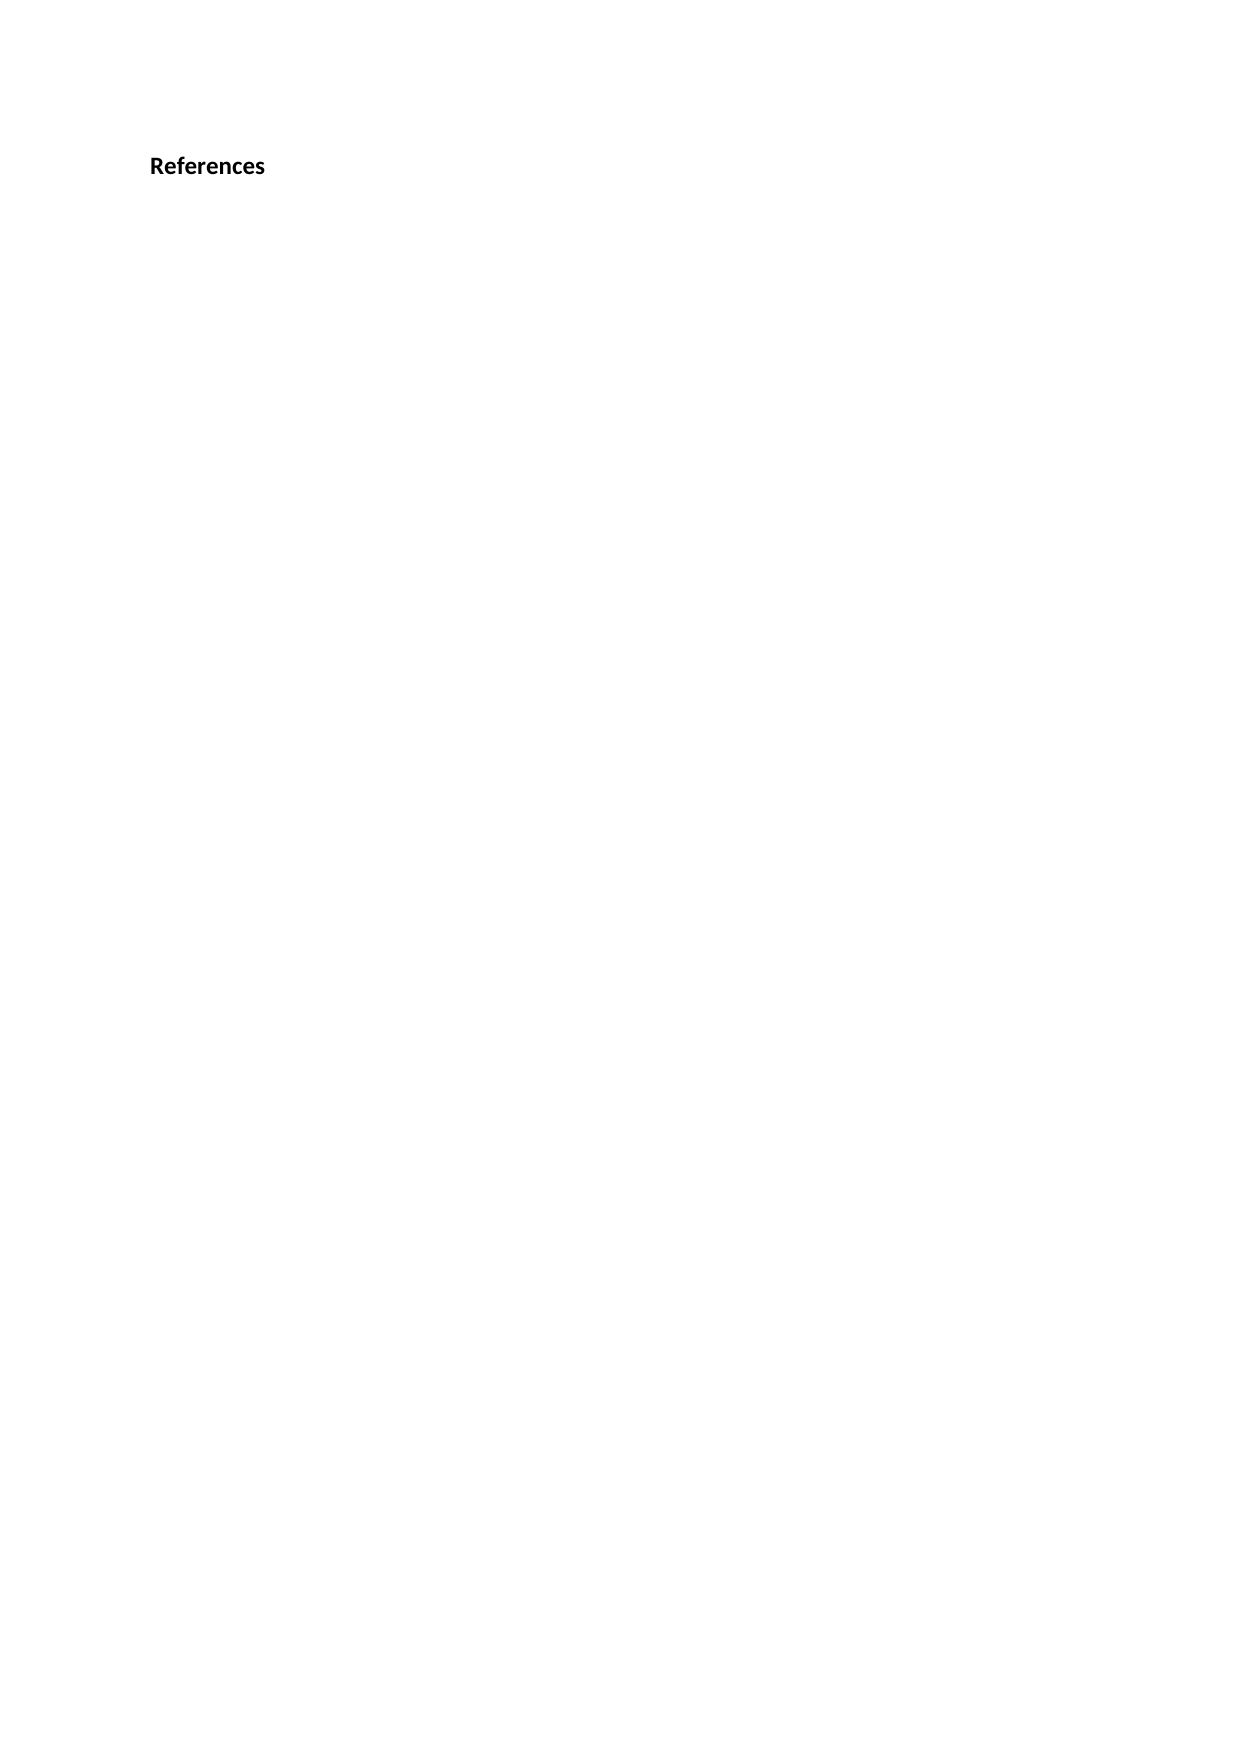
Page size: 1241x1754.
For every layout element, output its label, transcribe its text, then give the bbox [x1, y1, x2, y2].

text References [150, 150, 1090, 181]
